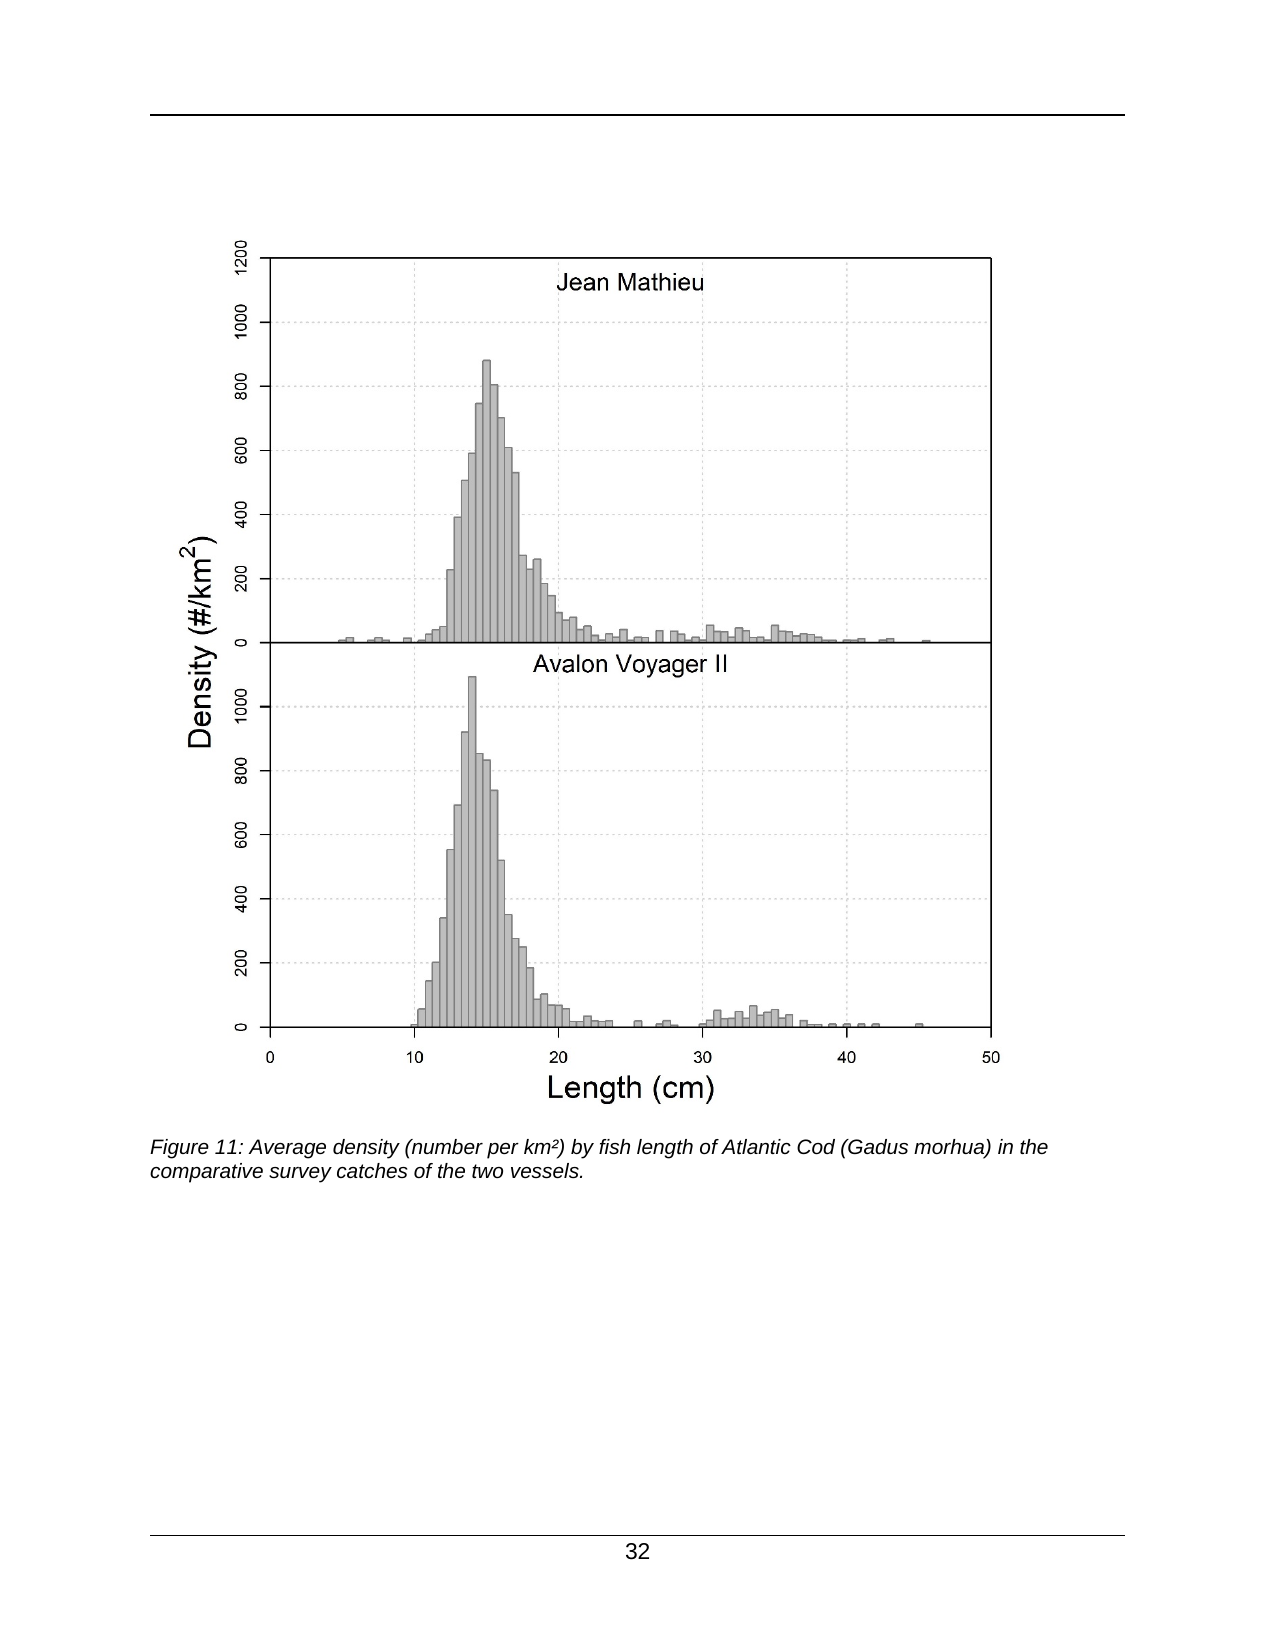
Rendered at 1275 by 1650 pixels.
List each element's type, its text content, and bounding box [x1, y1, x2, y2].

text Figure 11: Average density (number per km²) by fish length of Atlantic Cod (Gadus morhua) in the comparative survey catches of the two vessels. [150, 1135, 1125, 1183]
picture [150, 162, 1110, 1123]
